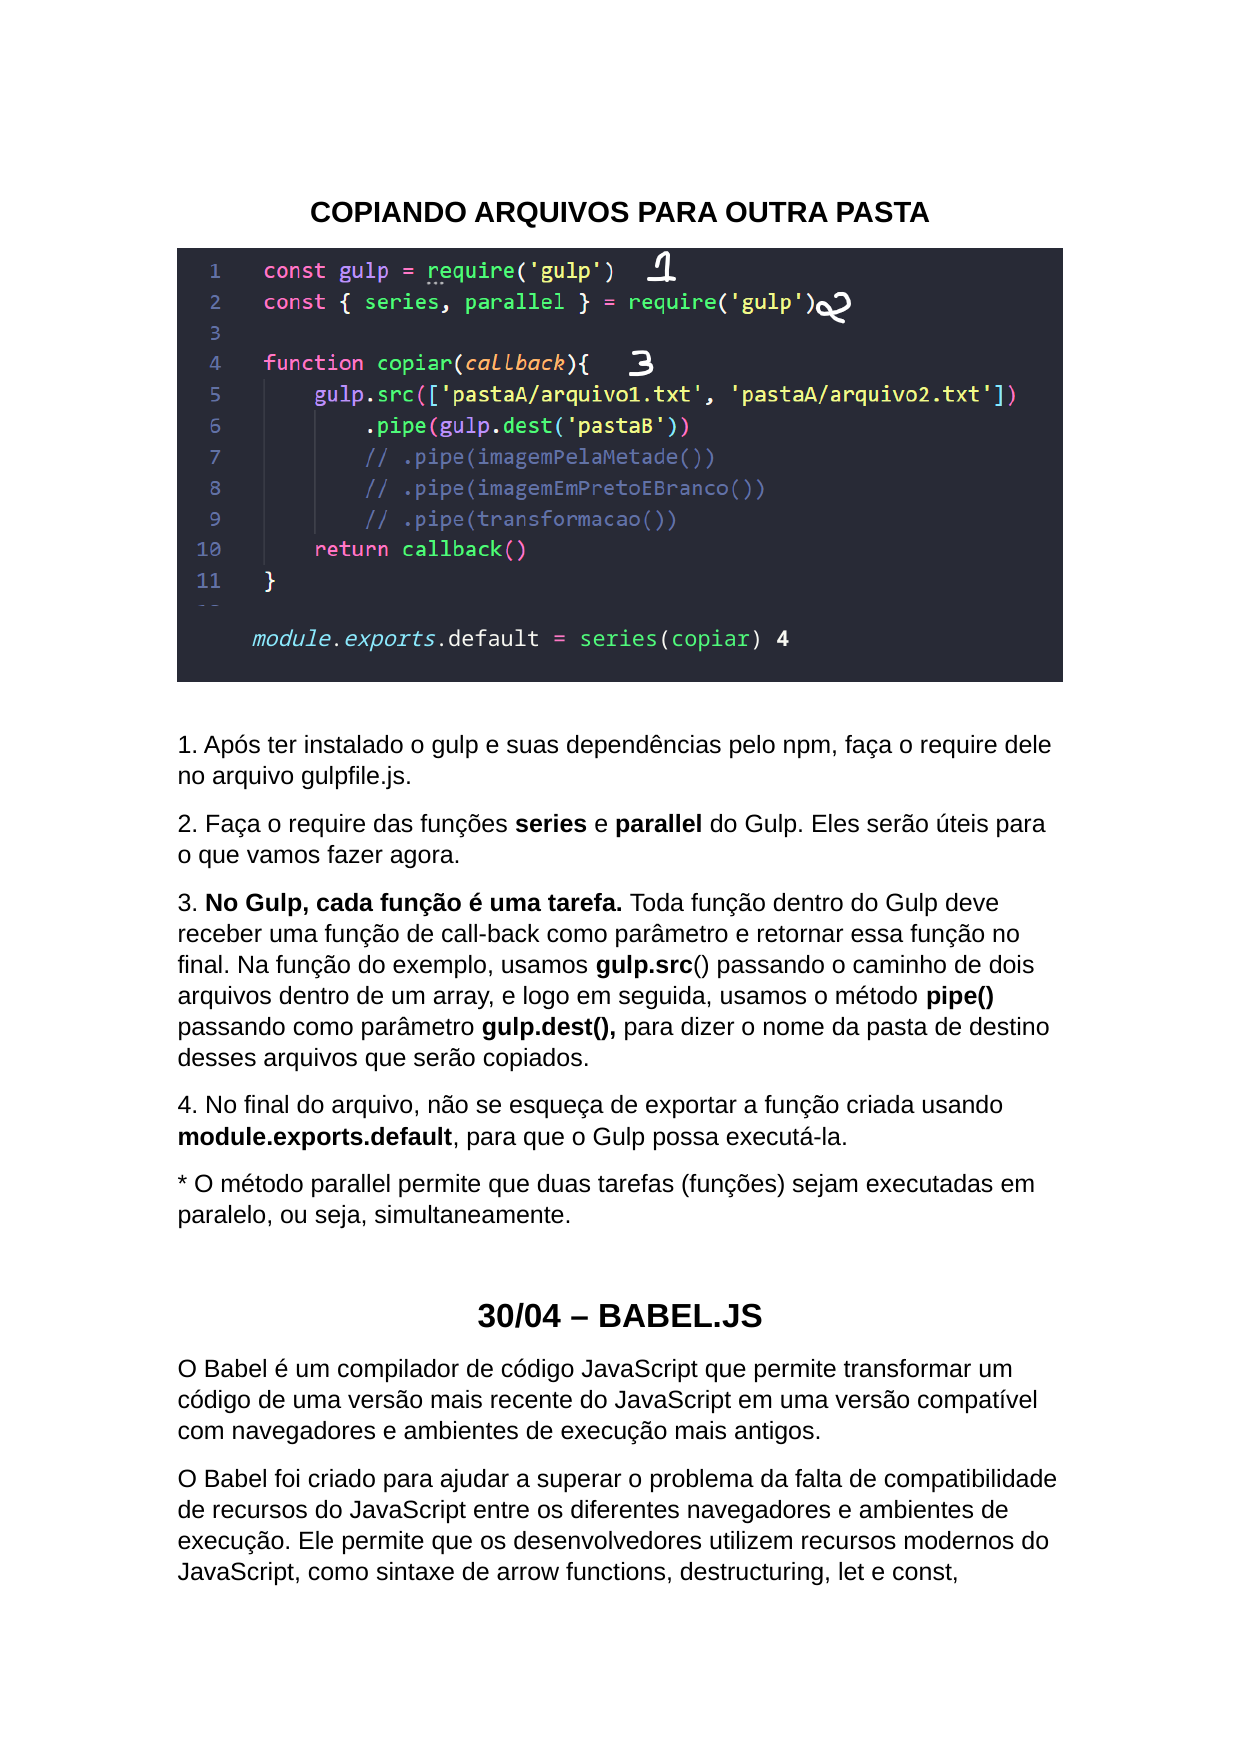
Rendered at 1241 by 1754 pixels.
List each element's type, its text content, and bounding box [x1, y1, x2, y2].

text 30/04 – BABEL.JS [177, 1296, 1063, 1334]
text 4. No final do arquivo, não se esqueça de exportar a função criada usando module.exports.default, para que o Gulp possa executá-la. [177, 1090, 1063, 1150]
text module.exports.default = series(copiar) 4 [177, 623, 1063, 652]
text * O método parallel permite que duas tarefas (funções) sejam executadas em paralelo, ou seja, simultaneamente. [177, 1169, 1063, 1229]
text 3. No Gulp, cada função é uma tarefa. Toda função dentro do Gulp deve receber uma função de call-back como parâmetro e retornar essa função no final. Na função do exemplo, usamos gulp.src() passando o caminho de dois arquivos dentro de um array, e logo em seguida, usamos o método pipe() passando como parâmetro gulp.dest(), para dizer o nome da pasta de destino desses arquivos que serão copiados. [177, 887, 1063, 1071]
picture [177, 248, 1063, 606]
text 1. Após ter instalado o gulp e suas dependências pelo npm, faça o require dele no arquivo gulpfile.js. [177, 730, 1063, 790]
text COPIANDO ARQUIVOS PARA OUTRA PASTA [177, 195, 1063, 229]
text O Babel é um compilador de código JavaScript que permite transformar um código de uma versão mais recente do JavaScript em uma versão compatível com navegadores e ambientes de execução mais antigos. [177, 1354, 1063, 1444]
text 2. Faça o require das funções series e parallel do Gulp. Eles serão úteis para o que vamos fazer agora. [177, 809, 1063, 868]
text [177, 1463, 1063, 1585]
